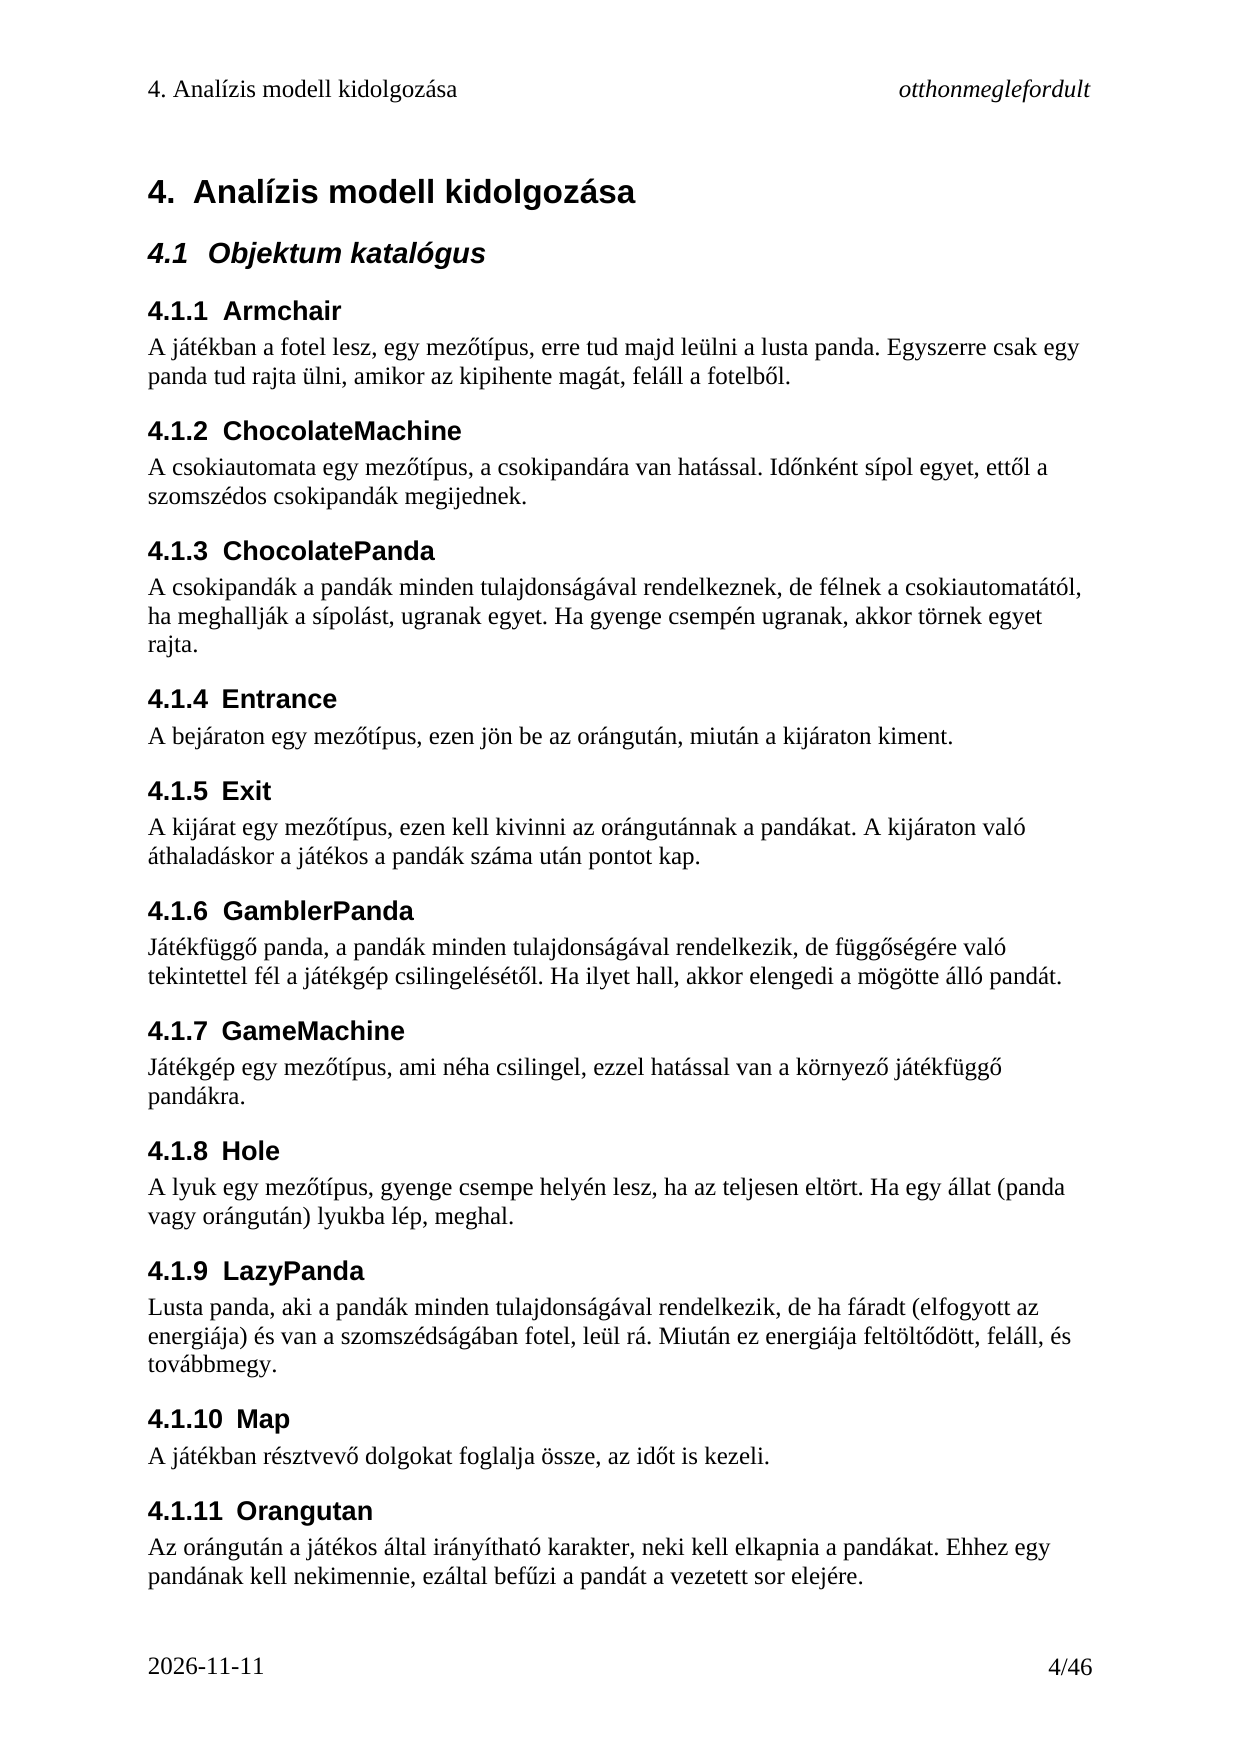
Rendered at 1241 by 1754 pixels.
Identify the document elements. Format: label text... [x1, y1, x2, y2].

text Játékfüggő panda, a pandák minden tulajdonságával rendelkezik, de függőségére való tekintettel fél a játékgép csilingelésétől. Ha ilyet hall, akkor elengedi a mögötte álló pandát. [148, 932, 1093, 989]
subtitle Hole [148, 1134, 1093, 1166]
text Lusta panda, aki a pandák minden tulajdonságával rendelkezik, de ha fáradt (elfogyott az energiája) és van a szomszédságában fotel, leül rá. Miután ez energiája feltöltődött, feláll, és továbbmegy. [148, 1292, 1093, 1378]
subtitle LazyPanda [148, 1254, 1093, 1286]
text A játékban résztvevő dolgokat foglalja össze, az időt is kezeli. [148, 1441, 1093, 1469]
text A csokipandák a pandák minden tulajdonságával rendelkeznek, de félnek a csokiautomatától, ha meghallják a sípolást, ugranak egyet. Ha gyenge csempén ugranak, akkor törnek egyet rajta. [148, 572, 1093, 658]
subtitle Orangutan [148, 1494, 1093, 1526]
subtitle Analízis modell kidolgozása [148, 173, 1093, 211]
text A bejáraton egy mezőtípus, ezen jön be az orángután, miután a kijáraton kiment. [148, 721, 1093, 749]
text Az orángután a játékos által irányítható karakter, neki kell elkapnia a pandákat. Ehhez egy pandának kell nekimennie, ezáltal befűzi a pandát a vezetett sor elejére. [148, 1532, 1093, 1589]
text A lyuk egy mezőtípus, gyenge csempe helyén lesz, ha az teljesen eltört. Ha egy állat (panda vagy orángután) lyukba lép, meghal. [148, 1172, 1093, 1229]
subtitle Entrance [148, 683, 1093, 714]
subtitle Armchair [148, 294, 1093, 326]
text A játékban a fotel lesz, egy mezőtípus, erre tud majd leülni a lusta panda. Egyszerre csak egy panda tud rajta ülni, amikor az kipihente magát, feláll a fotelből. [148, 332, 1093, 389]
subtitle Exit [148, 774, 1093, 806]
subtitle ChocolateMachine [148, 414, 1093, 446]
subtitle Objektum katalógus [148, 236, 1093, 269]
subtitle Map [148, 1403, 1093, 1434]
subtitle GameMachine [148, 1014, 1093, 1046]
text A kijárat egy mezőtípus, ezen kell kivinni az orángutánnak a pandákat. A kijáraton való áthaladáskor a játékos a pandák száma után pontot kap. [148, 812, 1093, 869]
text Játékgép egy mezőtípus, ami néha csilingel, ezzel hatással van a környező játékfüggő pandákra. [148, 1052, 1093, 1109]
subtitle ChocolatePanda [148, 534, 1093, 566]
text A csokiautomata egy mezőtípus, a csokipandára van hatással. Időnként sípol egyet, ettől a szomszédos csokipandák megijednek. [148, 452, 1093, 509]
subtitle GamblerPanda [148, 894, 1093, 926]
